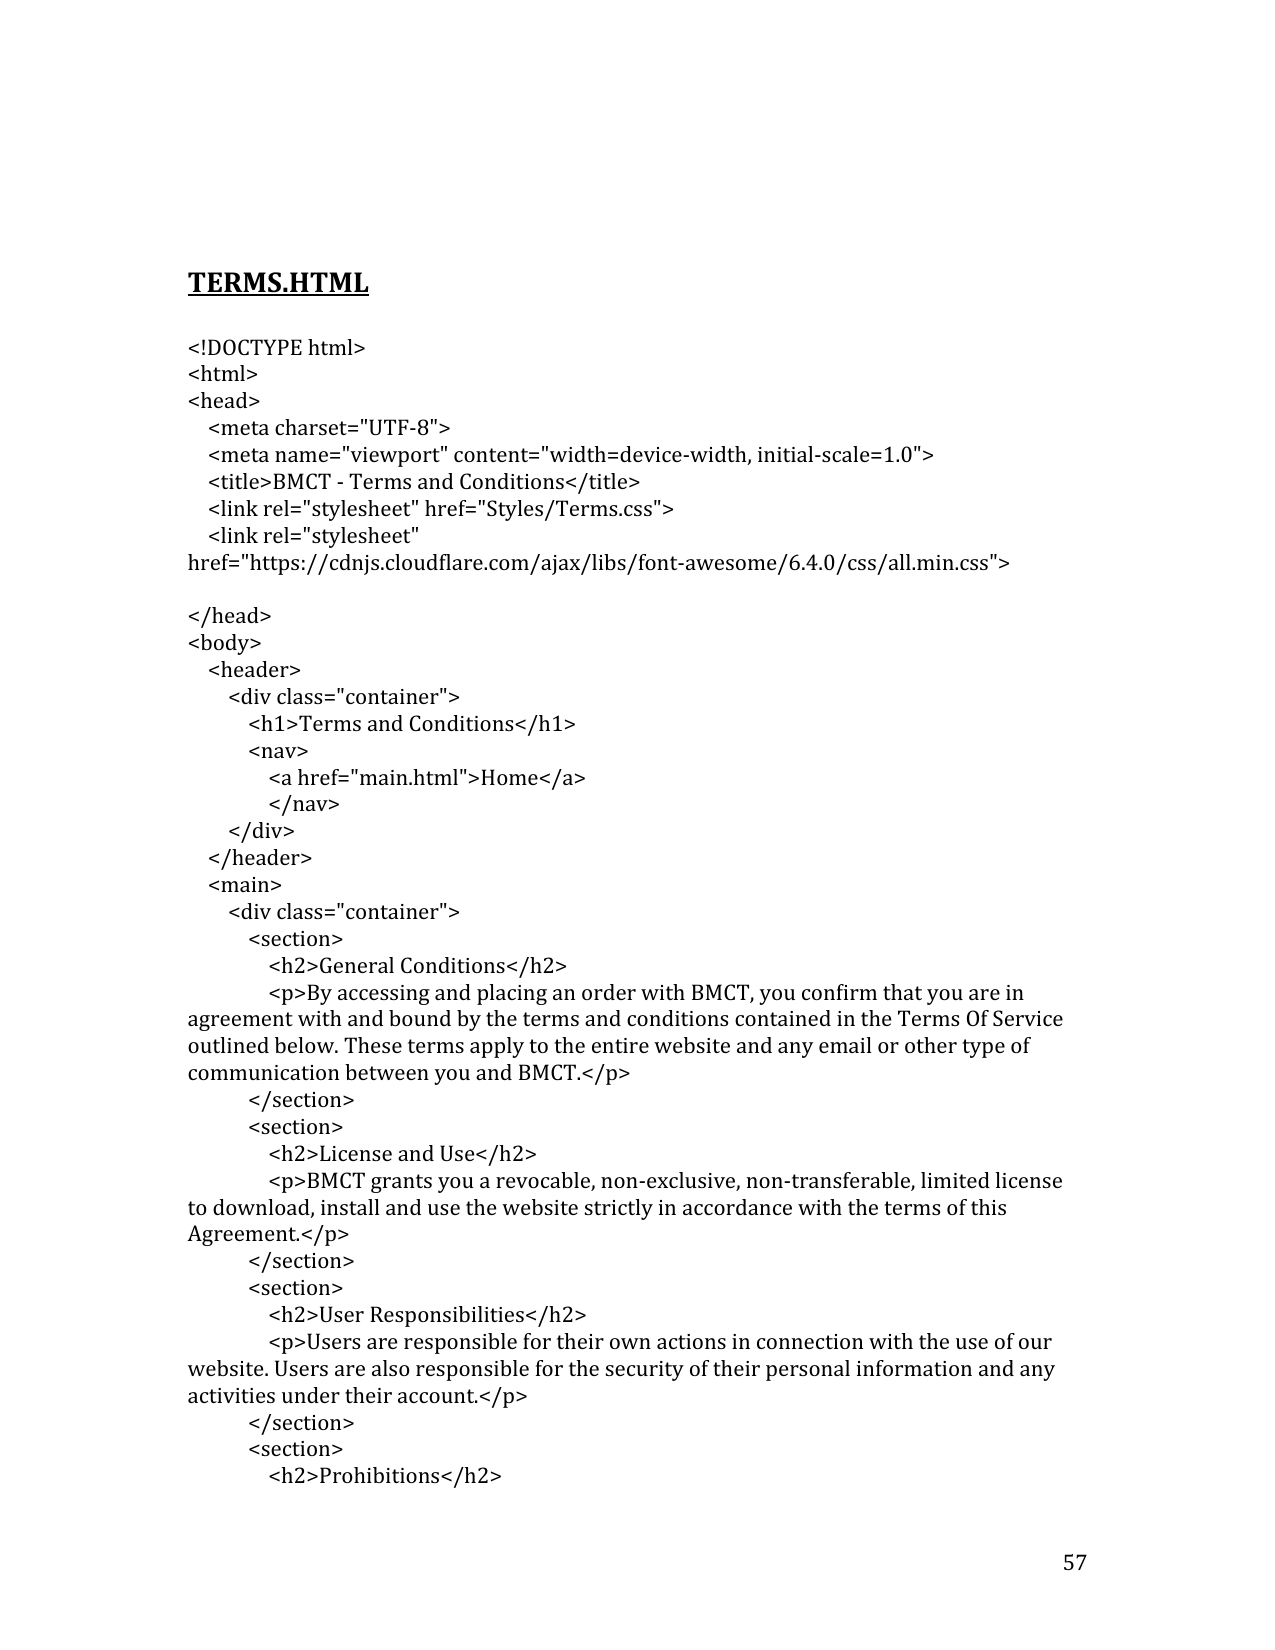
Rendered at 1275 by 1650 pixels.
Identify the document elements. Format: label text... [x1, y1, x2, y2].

text <meta name="viewport" content="width=device-width, initial-scale=1.0"> [187, 441, 1087, 467]
text <h2>General Conditions</h2> [187, 951, 1087, 978]
text <!DOCTYPE html> [187, 333, 1087, 360]
text <a href="main.html">Home</a> [187, 763, 1087, 790]
text <link rel="stylesheet" href="https://cdnjs.cloudflare.com/ajax/libs/font-awesome/6.4.0/css/all.min.css"> [187, 521, 1087, 575]
text <link rel="stylesheet" href="Styles/Terms.css"> [187, 494, 1087, 521]
text <title>BMCT - Terms and Conditions</title> [187, 467, 1087, 494]
text <div class="container"> [187, 897, 1087, 924]
text </section> [187, 1247, 1087, 1274]
text <p>Users are responsible for their own actions in connection with the use of our website. Users are also responsible for the security of their personal information and any activities under their account.</p> [187, 1327, 1087, 1408]
text <section> [187, 1274, 1087, 1301]
text </header> [187, 844, 1087, 871]
text <h2>License and Use</h2> [187, 1139, 1087, 1166]
text <h1>Terms and Conditions</h1> [187, 709, 1087, 736]
text <body> [187, 629, 1087, 656]
text <meta charset="UTF-8"> [187, 414, 1087, 441]
text <div class="container"> [187, 682, 1087, 709]
text <section> [187, 1435, 1087, 1462]
text <section> [187, 924, 1087, 951]
text </nav> [187, 790, 1087, 817]
text <p>By accessing and placing an order with BMCT, you confirm that you are in agreement with and bound by the terms and conditions contained in the Terms Of Service outlined below. These terms apply to the entire website and any email or other type of communication between you and BMCT.</p> [187, 978, 1087, 1086]
text <p>BMCT grants you a revocable, non-exclusive, non-transferable, limited license to download, install and use the website strictly in accordance with the terms of this Agreement.</p> [187, 1166, 1087, 1247]
text </div> [187, 817, 1087, 844]
text <main> [187, 871, 1087, 897]
text <h2>Prohibitions</h2> [187, 1462, 1087, 1489]
text <section> [187, 1112, 1087, 1139]
text </head> [187, 602, 1087, 629]
text </section> [187, 1086, 1087, 1112]
text TERMS.HTML [187, 265, 1087, 299]
text <html> [187, 360, 1087, 387]
text <header> [187, 656, 1087, 682]
text <head> [187, 387, 1087, 414]
text </section> [187, 1408, 1087, 1435]
text <h2>User Responsibilities</h2> [187, 1301, 1087, 1327]
text <nav> [187, 736, 1087, 763]
